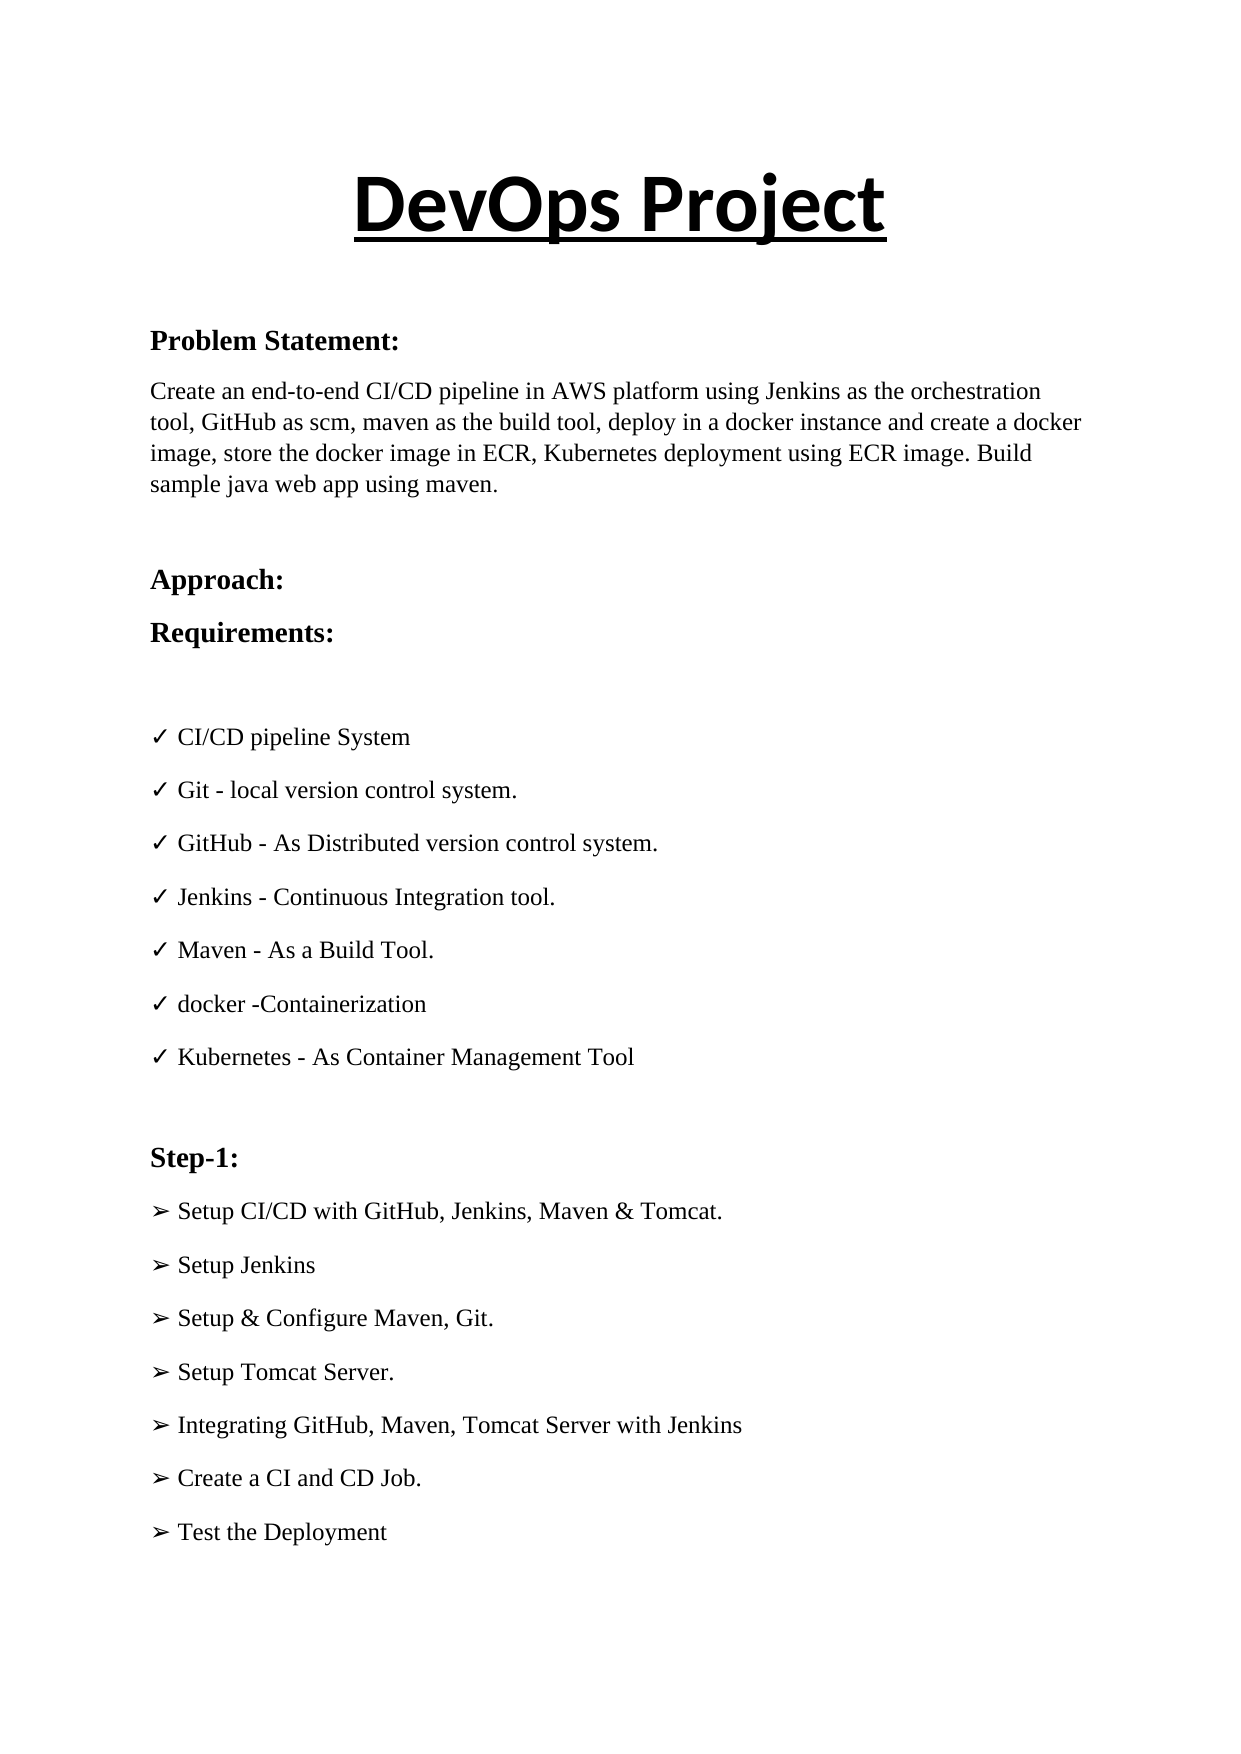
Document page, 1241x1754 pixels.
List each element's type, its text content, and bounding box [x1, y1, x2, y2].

text Requirements: [150, 615, 1090, 648]
text ➢ Test the Deployment [150, 1513, 1090, 1547]
text ✓ docker -Containerization [150, 985, 1090, 1019]
text Approach: [150, 562, 1090, 596]
text ✓ Maven - As a Build Tool. [150, 932, 1090, 966]
text ➢ Integrating GitHub, Maven, Tomcat Server with Jenkins [150, 1407, 1090, 1441]
text ✓ Jenkins - Continuous Integration tool. [150, 878, 1090, 913]
text Create an end-to-end CI/CD pipeline in AWS platform using Jenkins as the orchestration tool, GitHub as scm, maven as the build tool, deploy in a docker instance and create a docker image, store the docker image in ECR, Kubernetes deployment using ECR image. Build sample java web app using maven. [150, 376, 1090, 498]
text ✓ Kubernetes - As Container Management Tool [150, 1039, 1090, 1073]
text ✓ CI/CD pipeline System [150, 718, 1090, 752]
text ➢ Setup CI/CD with GitHub, Jenkins, Maven & Tomcat. [150, 1193, 1090, 1227]
text Step-1: [150, 1140, 1090, 1173]
text DevOps Project [150, 150, 1090, 252]
text Problem Statement: [150, 323, 1090, 357]
text ✓ Git - local version control system. [150, 772, 1090, 806]
text ➢ Setup & Configure Maven, Git. [150, 1300, 1090, 1334]
text ➢ Setup Tomcat Server. [150, 1353, 1090, 1387]
text ✓ GitHub - As Distributed version control system. [150, 825, 1090, 859]
text ➢ Create a CI and CD Job. [150, 1460, 1090, 1494]
text ➢ Setup Jenkins [150, 1246, 1090, 1280]
